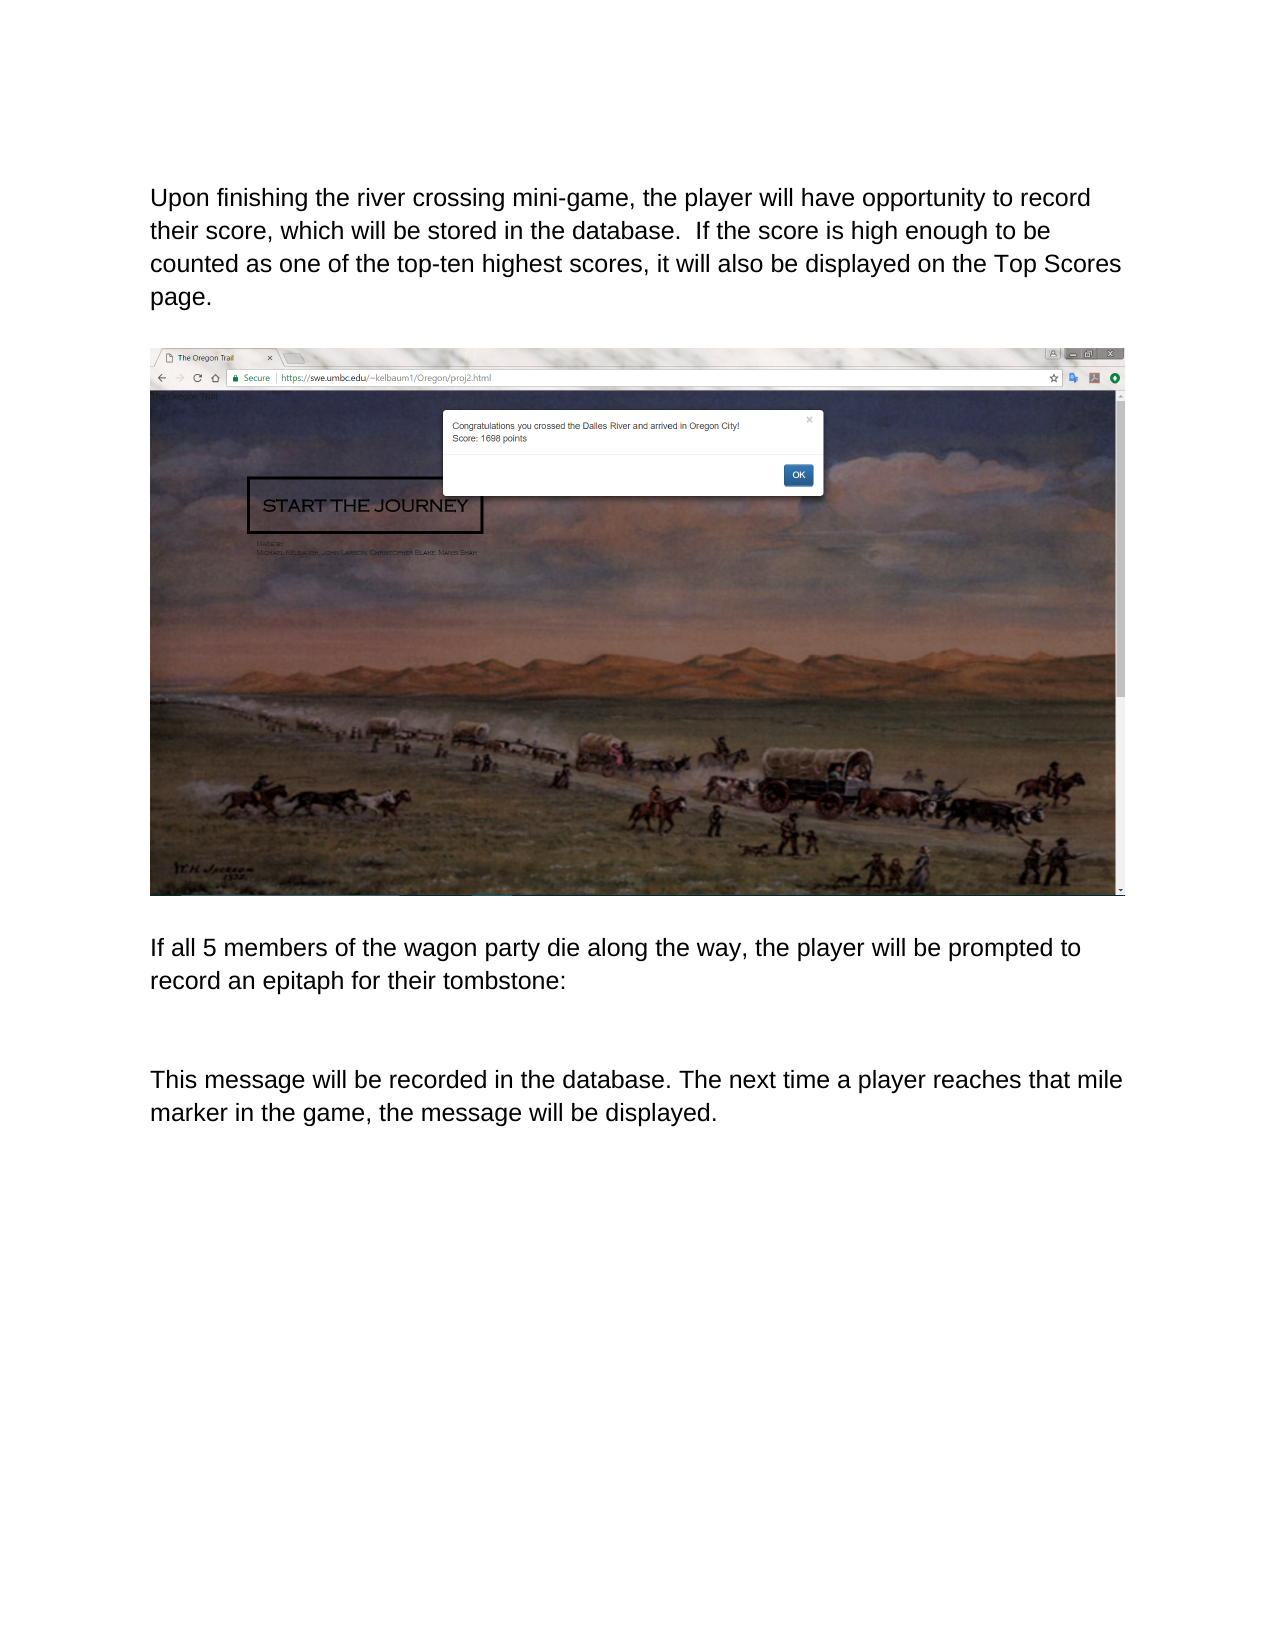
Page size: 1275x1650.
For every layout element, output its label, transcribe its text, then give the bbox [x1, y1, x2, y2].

text If all 5 members of the wagon party die along the way, the player will be prompted to record an epitaph for their tombstone: [150, 933, 1125, 995]
text Upon finishing the river crossing mini-game, the player will have opportunity to record their score, which will be stored in the database. If the score is high enough to be counted as one of the top-ten highest scores, it will also be displayed on the Top Scores page. [150, 183, 1125, 311]
text This message will be recorded in the database. The next time a player reaches that mile marker in the game, the message will be displayed. [150, 1065, 1125, 1127]
picture [150, 348, 1125, 896]
